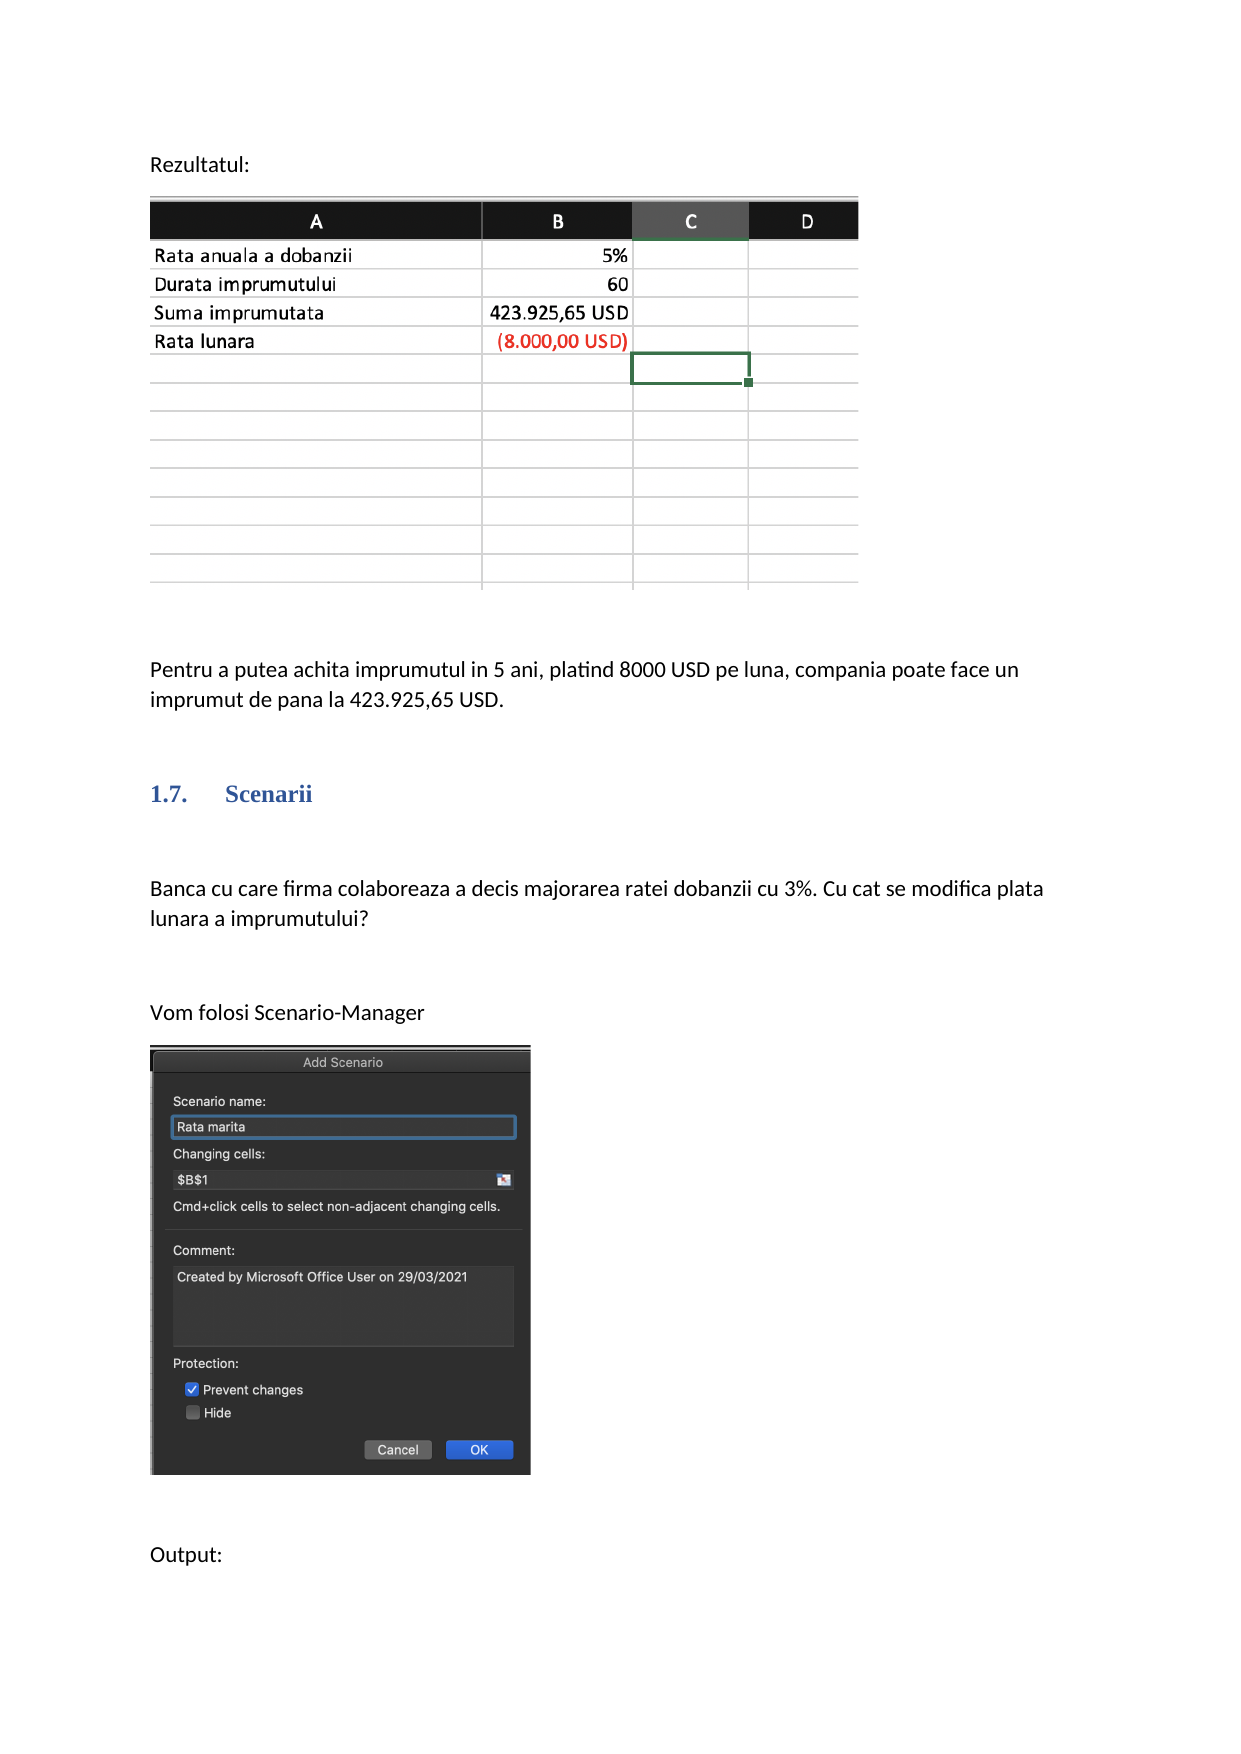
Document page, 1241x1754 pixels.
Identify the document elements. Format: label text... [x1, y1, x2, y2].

picture [150, 1045, 531, 1475]
picture [150, 196, 859, 590]
text Vom folosi Scenario-Manager [150, 998, 1090, 1026]
text Pentru a putea achita imprumutul in 5 ani, platind 8000 USD pe luna, compania poate face un imprumut de pana la 423.925,65 USD. [150, 655, 1090, 713]
list Scenarii [150, 779, 1090, 808]
text Rezultatul: [150, 150, 1090, 178]
text Banca cu care firma colaboreaza a decis majorarea ratei dobanzii cu 3%. Cu cat se modifica plata lunara a imprumutului? [150, 874, 1090, 933]
text Output: [150, 1540, 1090, 1568]
